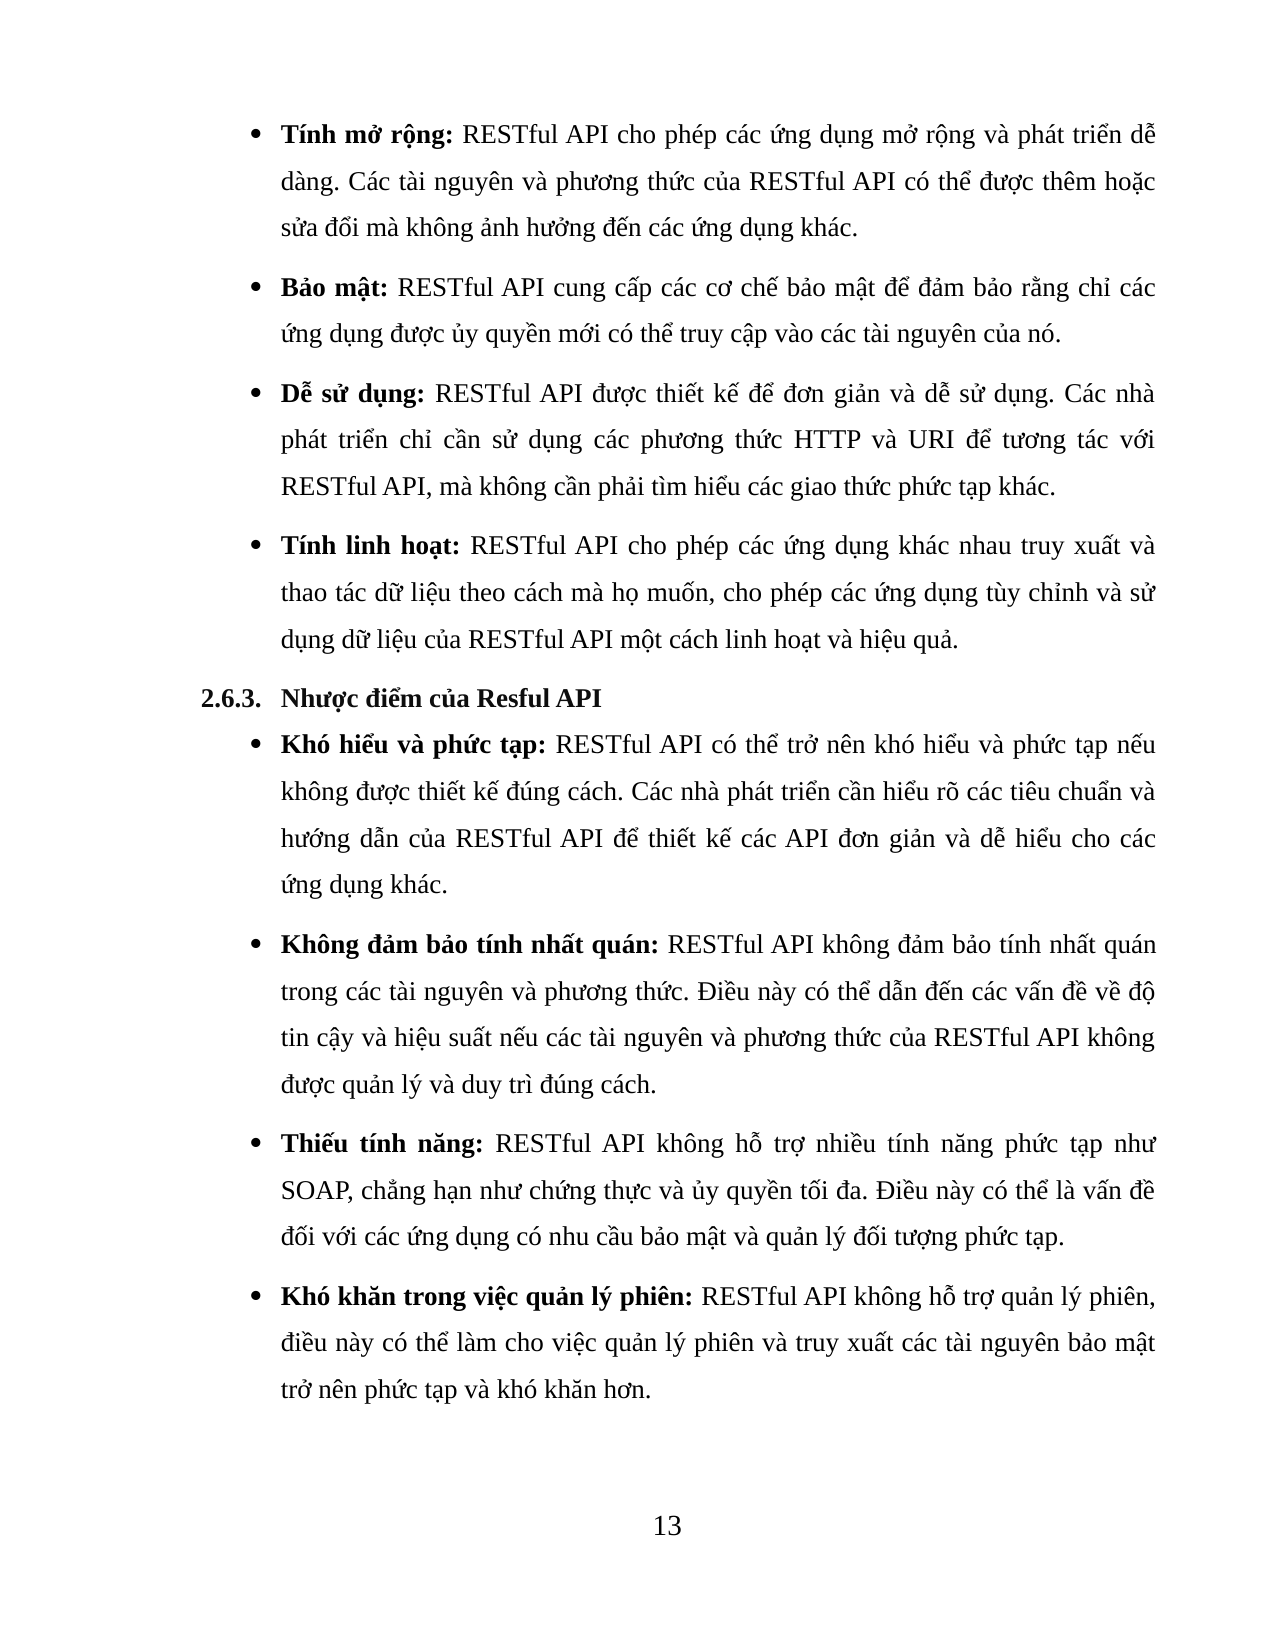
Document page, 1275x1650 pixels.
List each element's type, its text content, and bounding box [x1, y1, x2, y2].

list Dễ sử dụng: RESTful API được thiết kế để đơn giản và dễ sử dụng. Các nhà phát triển chỉ cần sử dụng các phương thức HTTP và URI để tương tác với RESTful API, mà không cần phải tìm hiểu các giao thức phức tạp khác. [251, 377, 1157, 501]
text Nhược điểm của Resful API [201, 682, 1157, 713]
list Tính linh hoạt: RESTful API cho phép các ứng dụng khác nhau truy xuất và thao tác dữ liệu theo cách mà họ muốn, cho phép các ứng dụng tùy chỉnh và sử dụng dữ liệu của RESTful API một cách linh hoạt và hiệu quả. [251, 529, 1157, 654]
list Tính mở rộng: RESTful API cho phép các ứng dụng mở rộng và phát triển dễ dàng. Các tài nguyên và phương thức của RESTful API có thể được thêm hoặc sửa đổi mà không ảnh hưởng đến các ứng dụng khác. [251, 118, 1157, 243]
list Bảo mật: RESTful API cung cấp các cơ chế bảo mật để đảm bảo rằng chỉ các ứng dụng được ủy quyền mới có thể truy cập vào các tài nguyên của nó. [251, 271, 1157, 349]
list Thiếu tính năng: RESTful API không hỗ trợ nhiều tính năng phức tạp như SOAP, chẳng hạn như chứng thực và ủy quyền tối đa. Điều này có thể là vấn đề đối với các ứng dụng có nhu cầu bảo mật và quản lý đối tượng phức tạp. [251, 1127, 1157, 1252]
list Không đảm bảo tính nhất quán: RESTful API không đảm bảo tính nhất quán trong các tài nguyên và phương thức. Điều này có thể dẫn đến các vấn đề về độ tin cậy và hiệu suất nếu các tài nguyên và phương thức của RESTful API không được quản lý và duy trì đúng cách. [251, 928, 1157, 1099]
list Khó khăn trong việc quản lý phiên: RESTful API không hỗ trợ quản lý phiên, điều này có thể làm cho việc quản lý phiên và truy xuất các tài nguyên bảo mật trở nên phức tạp và khó khăn hơn. [251, 1280, 1157, 1404]
list Khó hiểu và phức tạp: RESTful API có thể trở nên khó hiểu và phức tạp nếu không được thiết kế đúng cách. Các nhà phát triển cần hiểu rõ các tiêu chuẩn và hướng dẫn của RESTful API để thiết kế các API đơn giản và dễ hiểu cho các ứng dụng khác. [251, 728, 1157, 900]
